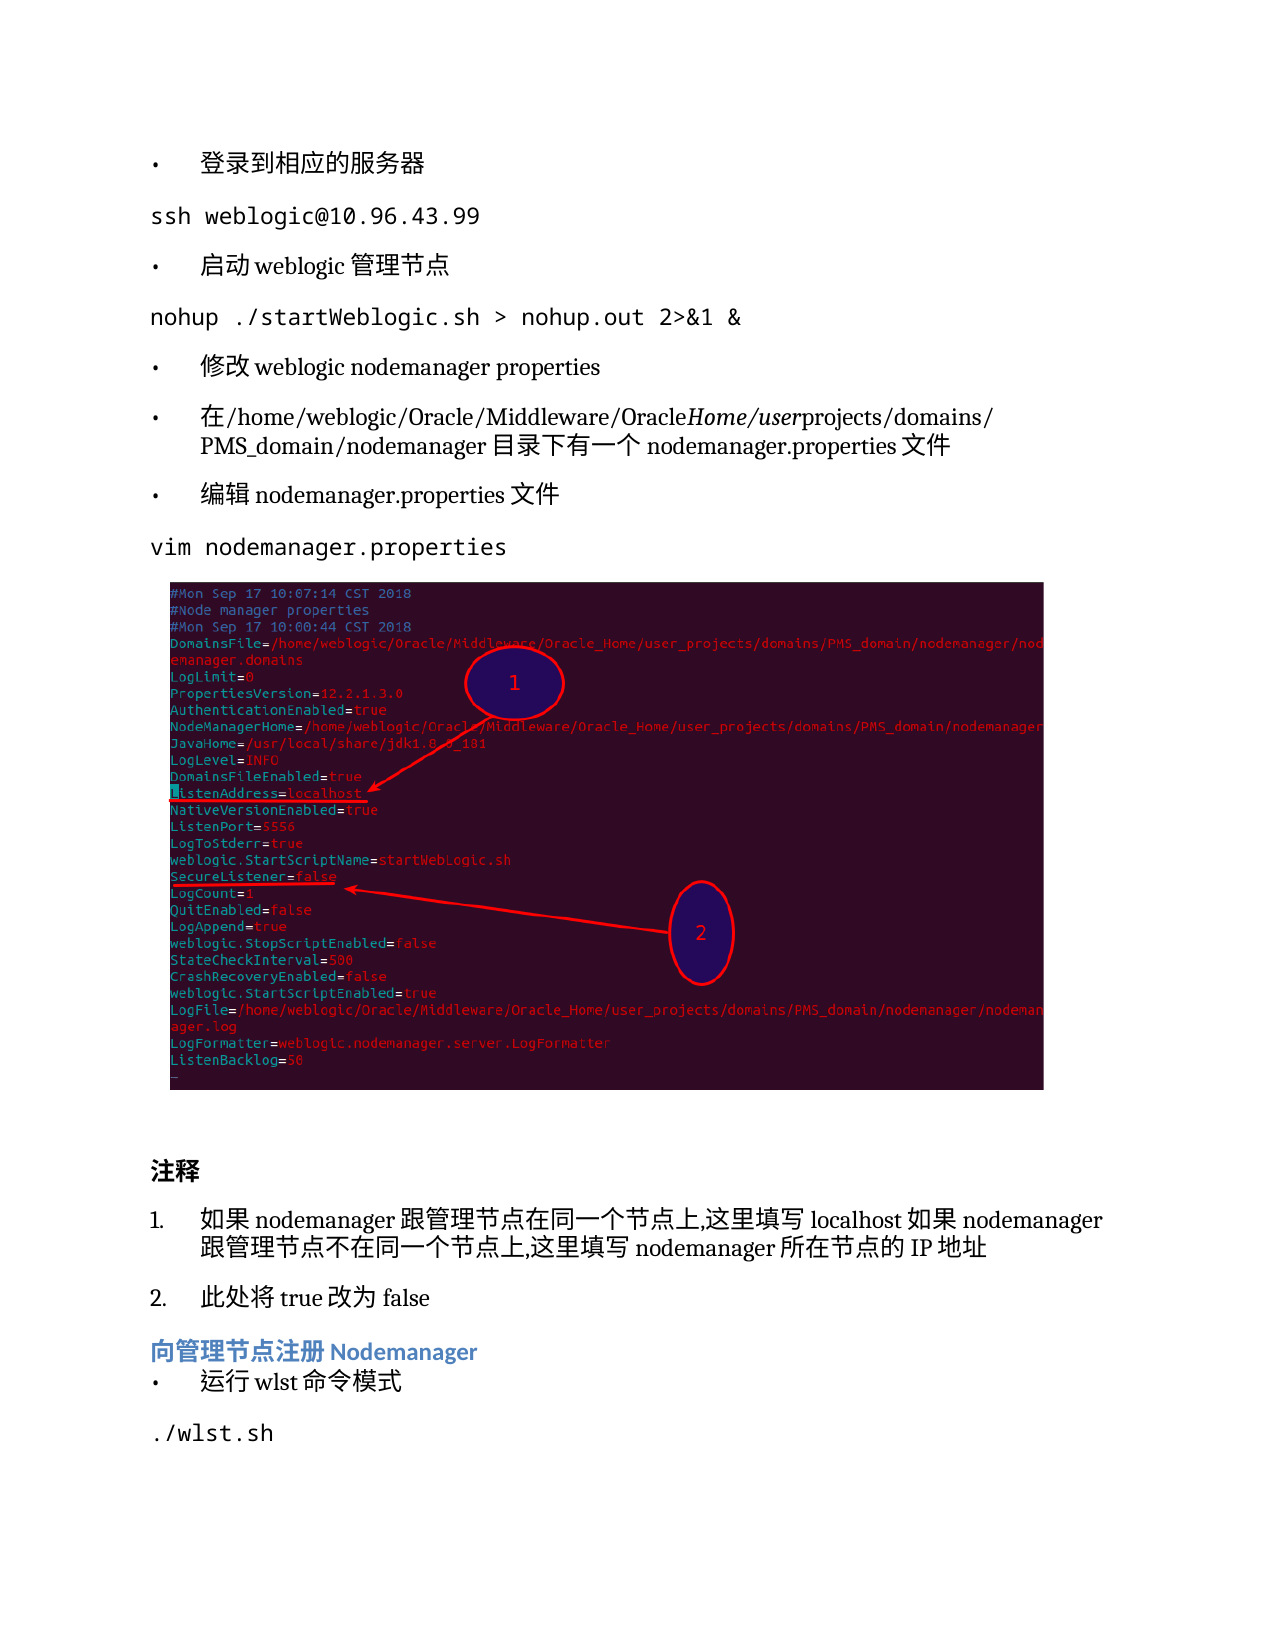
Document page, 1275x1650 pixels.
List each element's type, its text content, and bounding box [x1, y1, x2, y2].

list 此处将true改为false [150, 1284, 1125, 1313]
text 注释 [150, 1158, 1125, 1187]
list 在/home/weblogic/Oracle/Middleware/OracleHome/userprojects/domains/PMS_domain/nodemanager目录下有一个nodemanager.properties文件 [150, 403, 1125, 460]
picture [168, 582, 1044, 1090]
subtitle 向管理节点注册Nodemanager [150, 1333, 1125, 1367]
list 如果nodemanager跟管理节点在同一个节点上,这里填写localhost 如果nodemanager 跟管理节点不在同一个节点上,这里填写nodemanager所在节点的IP地址 [150, 1206, 1125, 1263]
list 启动weblogic 管理节点 [150, 252, 1125, 280]
list 编辑nodemanager.properties文件 [150, 481, 1125, 510]
text ssh weblogic@10.96.43.99 [150, 199, 1125, 231]
text ./wlst.sh [150, 1417, 1125, 1448]
text vim nodemanager.properties [150, 531, 1125, 562]
list 修改weblogic nodemanager properties [150, 353, 1125, 382]
list 运行wlst命令模式 [150, 1367, 1125, 1396]
text nohup ./startWeblogic.sh > nohup.out 2>&1 & [150, 301, 1125, 332]
list 登录到相应的服务器 [150, 150, 1125, 179]
